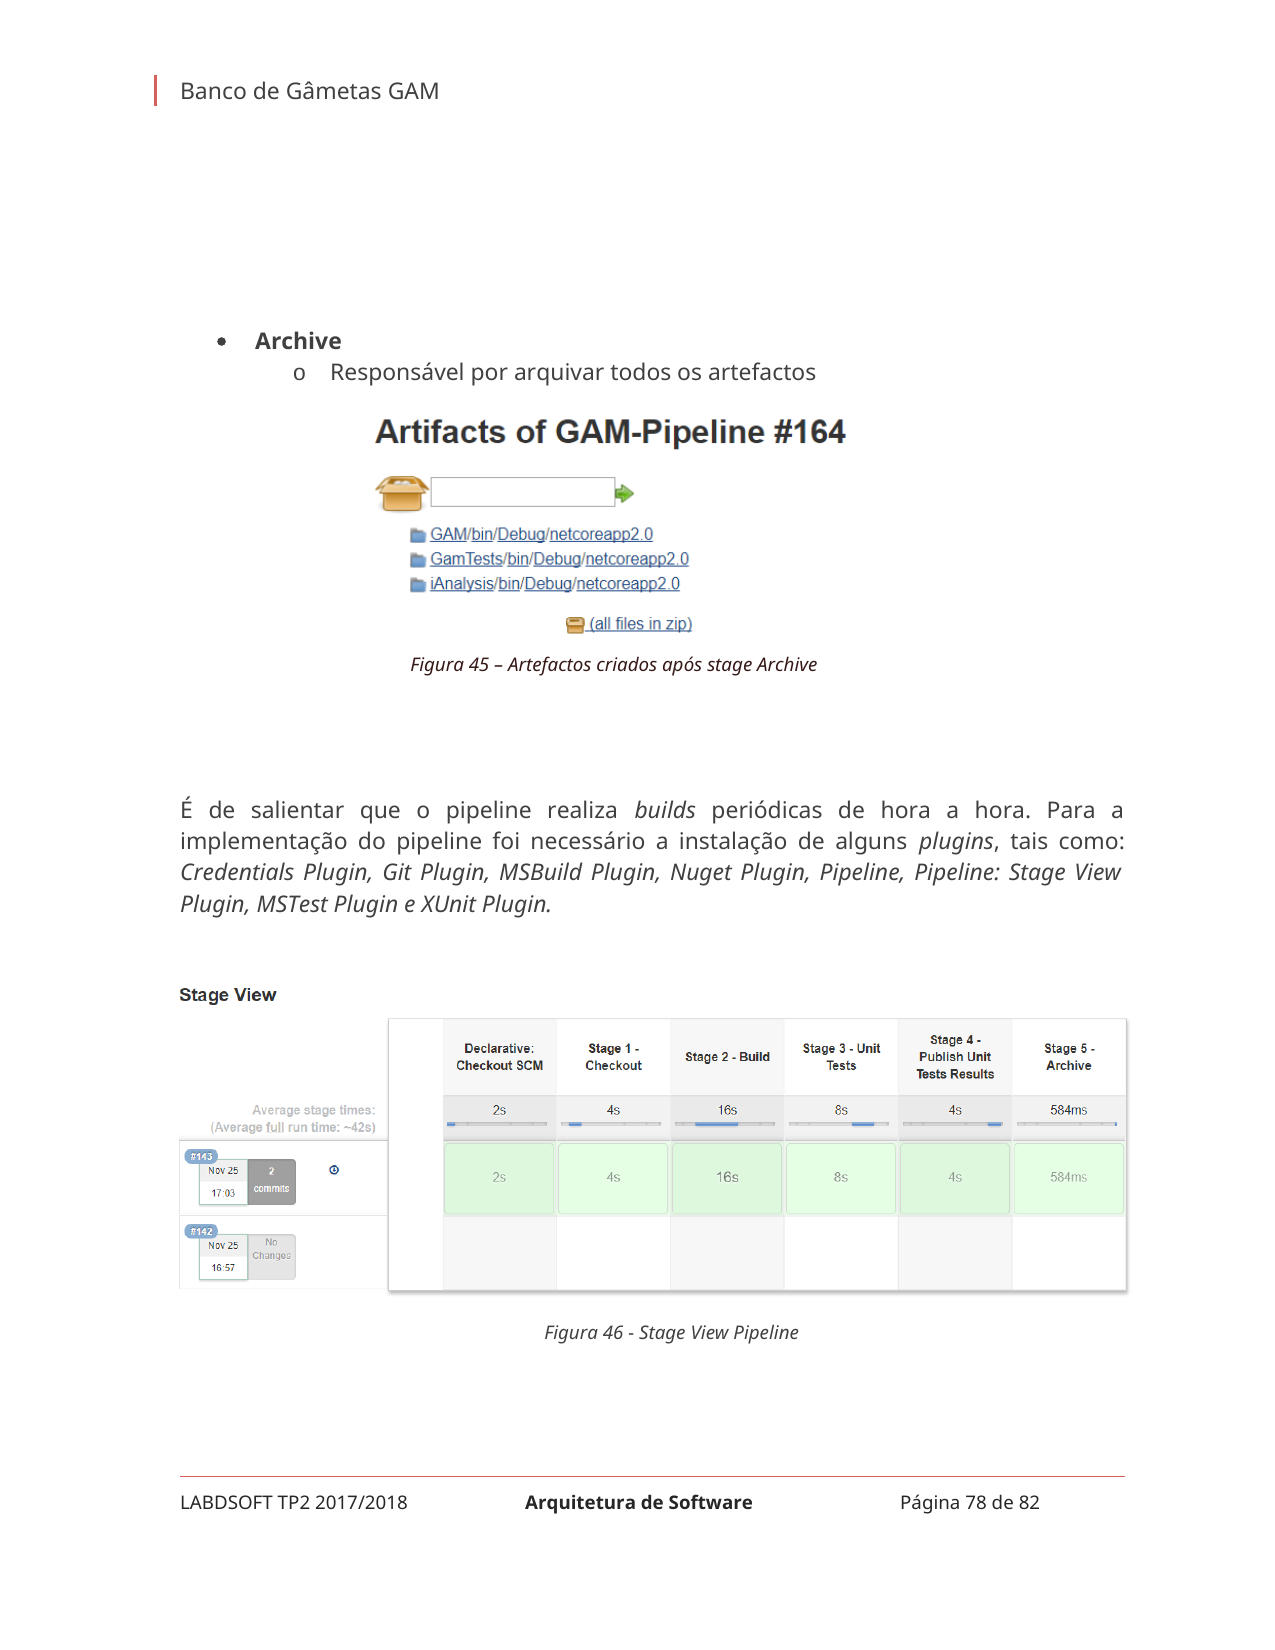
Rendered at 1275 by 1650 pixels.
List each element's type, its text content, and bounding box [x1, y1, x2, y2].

text É de salientar que o pipeline realiza builds periódicas de hora a hora. Para a implementação do pipeline foi necessário a instalação de alguns plugins, tais como: Credentials Plugin, Git Plugin, MSBuild Plugin, Nuget Plugin, Pipeline, Pipeline: Stage View Plugin, MSTest Plugin e XUnit Plugin. [180, 794, 1125, 919]
list Responsável por arquivar todos os artefactos [292, 356, 1125, 388]
list Archive [217, 325, 1125, 356]
picture [170, 972, 1142, 1307]
picture [368, 405, 866, 649]
